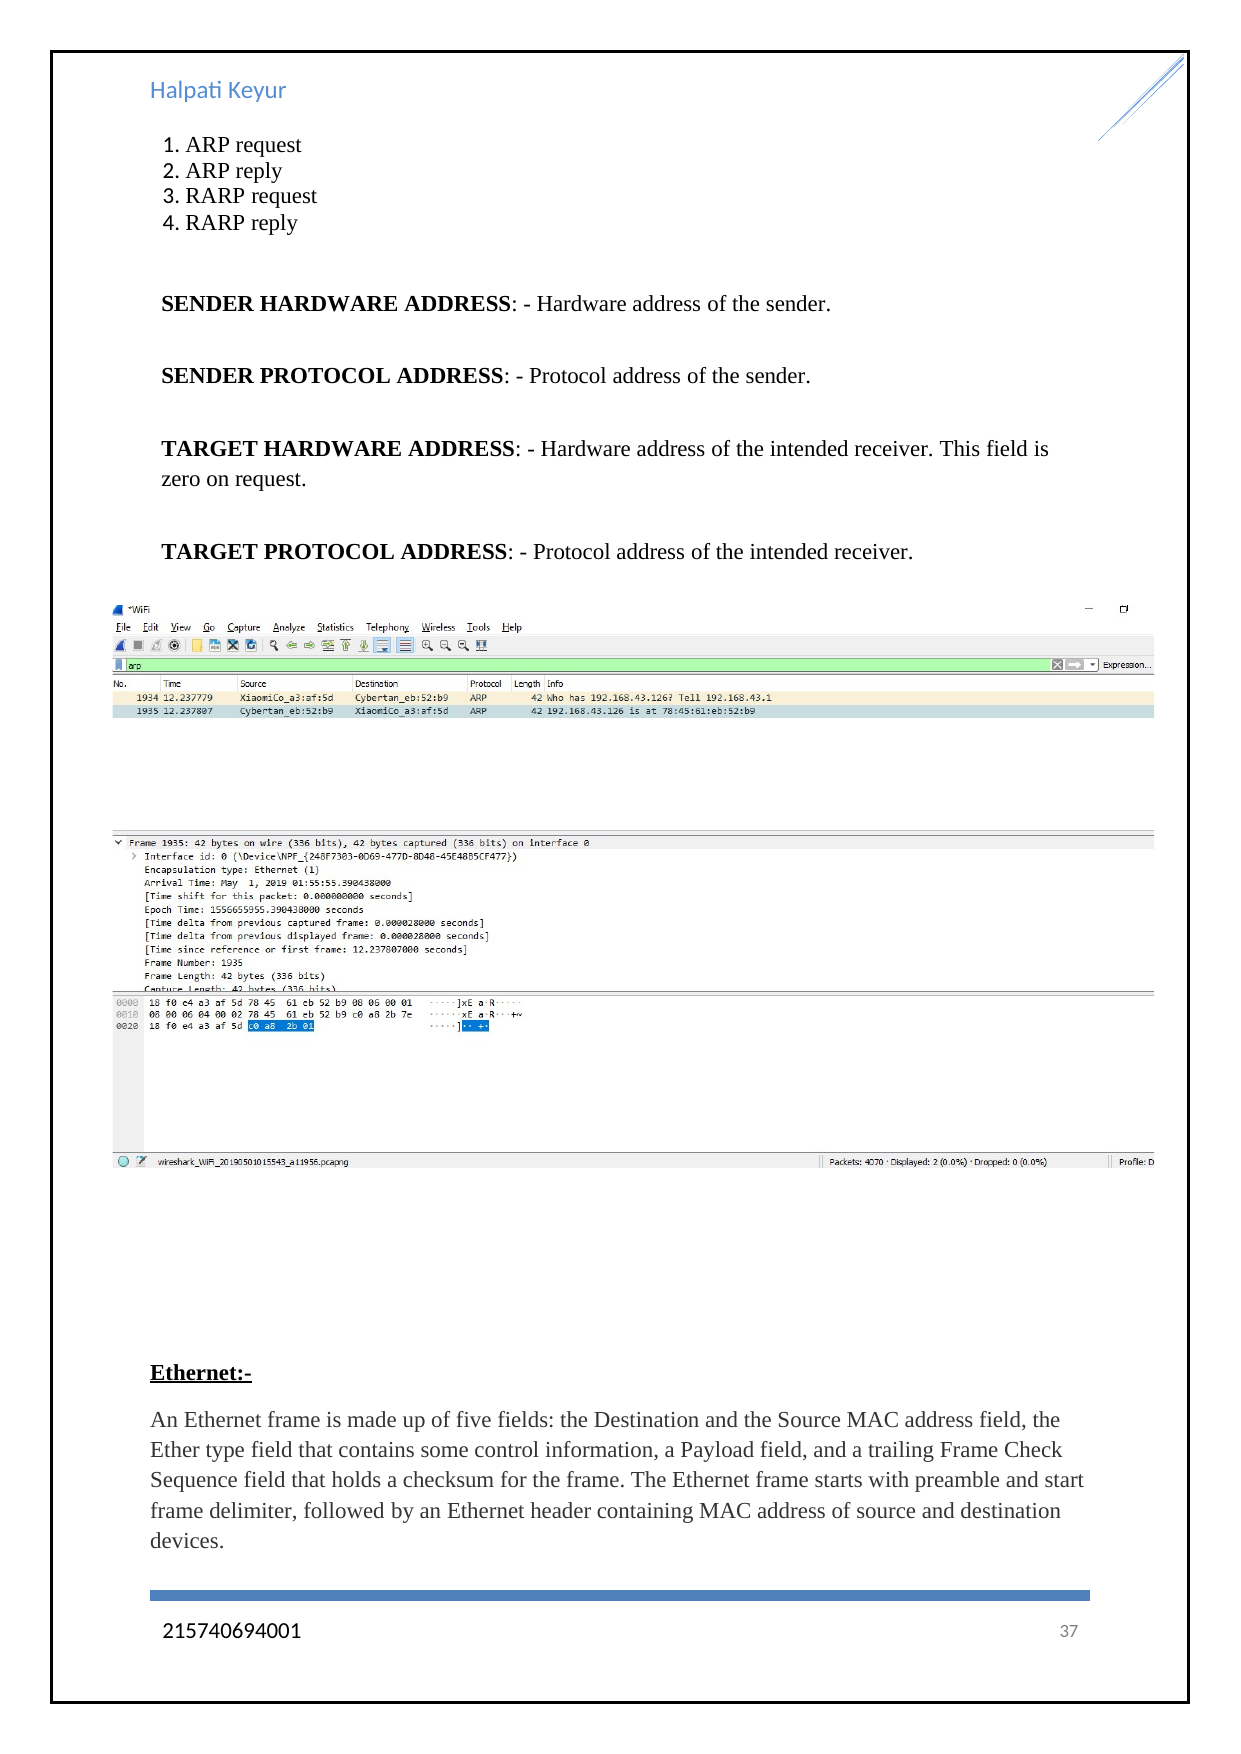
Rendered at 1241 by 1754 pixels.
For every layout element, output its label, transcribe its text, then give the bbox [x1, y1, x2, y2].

list ARP request [162, 132, 1090, 158]
text TARGET HARDWARE ADDRESS: - Hardware address of the intended receiver. This field is zero on request. [161, 435, 1090, 491]
picture [112, 605, 1155, 1168]
list RARP reply [162, 209, 1090, 236]
text SENDER HARDWARE ADDRESS: - Hardware address of the sender. [161, 290, 1090, 316]
text SENDER PROTOCOL ADDRESS: - Protocol address of the sender. [161, 362, 1090, 389]
text An Ethernet frame is made up of five fields: the Destination and the Source MAC address field, the Ether type field that contains some control information, a Payload field, and a trailing Frame Check Sequence field that holds a checksum for the frame. The Ethernet frame starts with preamble and start frame delimiter, followed by an Ethernet header containing MAC address of source and destination devices. [150, 1406, 1090, 1553]
text TARGET PROTOCOL ADDRESS: - Protocol address of the intended receiver. [161, 538, 1090, 564]
text Ethernet:- [150, 1358, 1090, 1385]
list ARP reply [162, 158, 1090, 183]
list RARP request [162, 183, 1090, 209]
